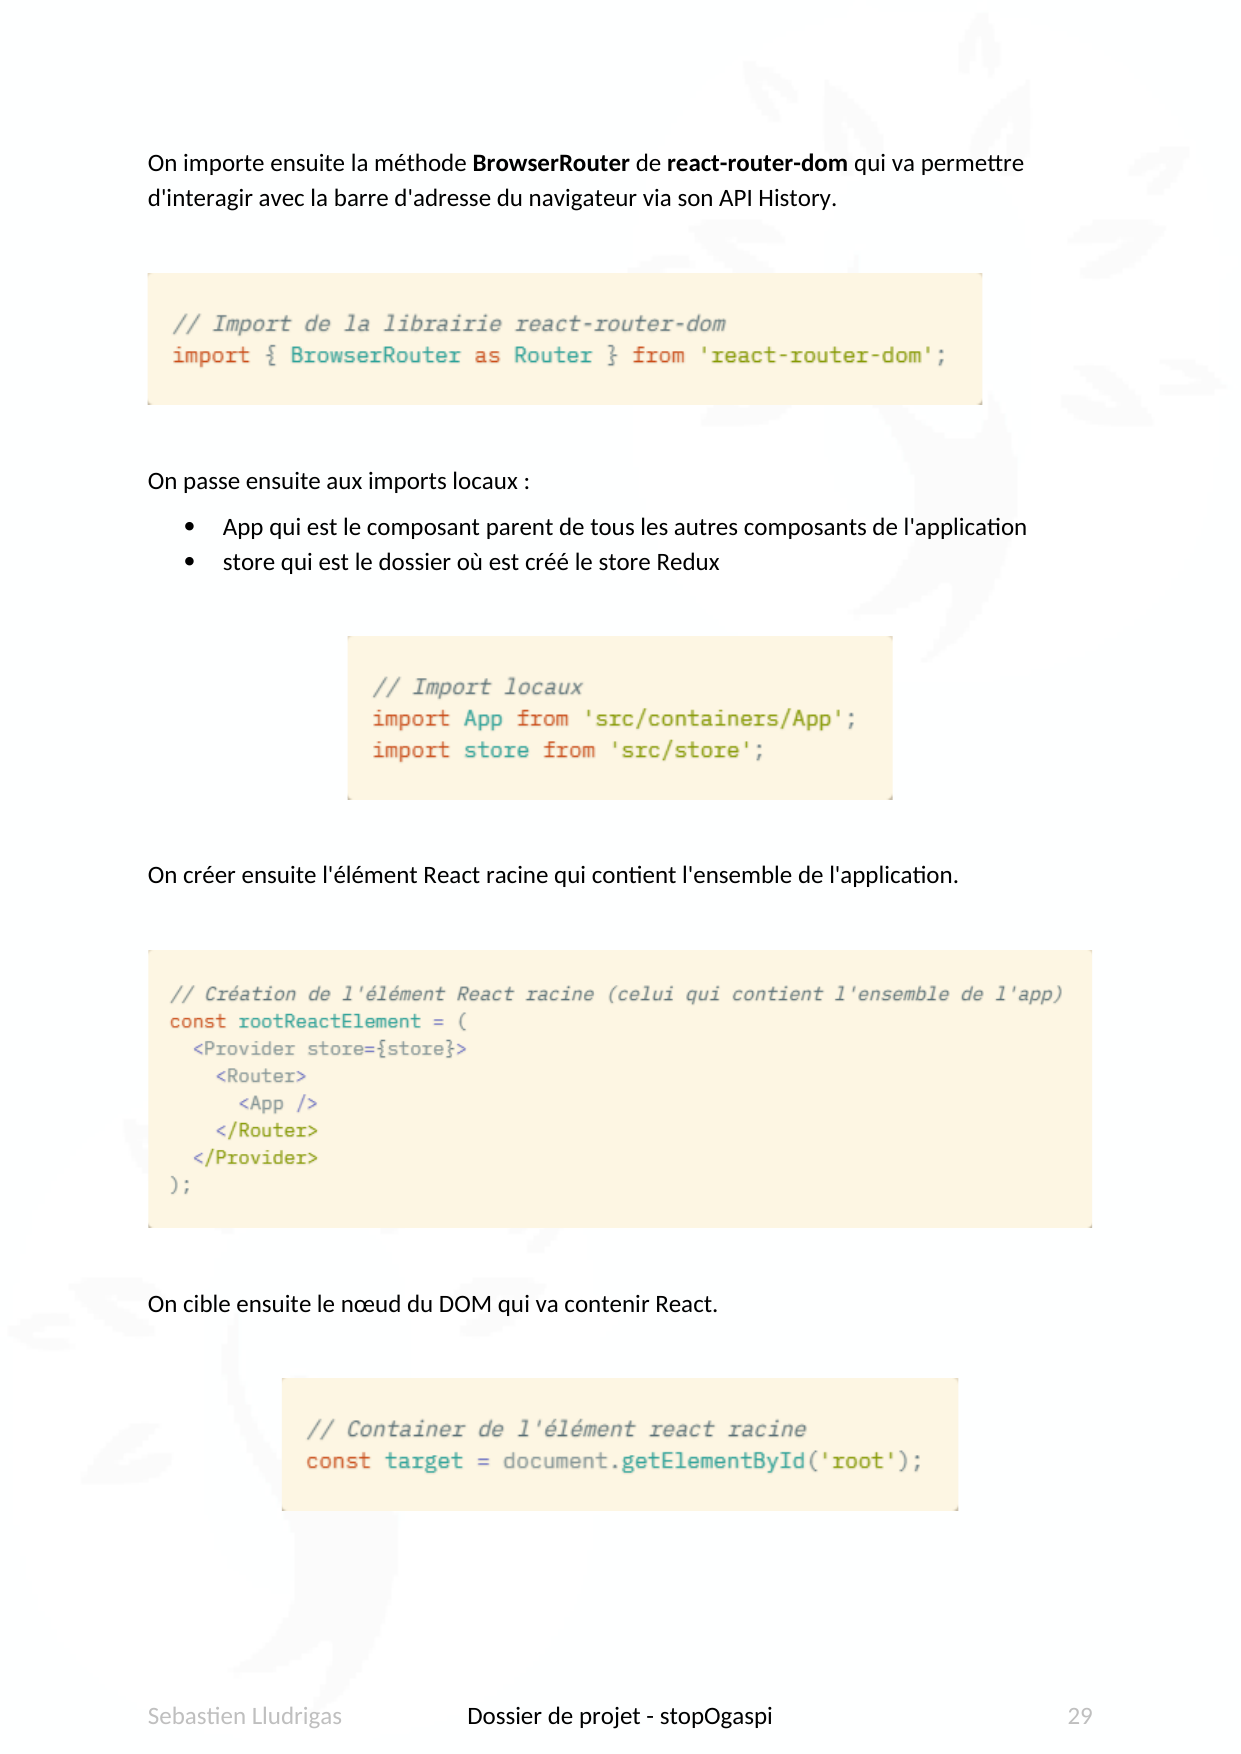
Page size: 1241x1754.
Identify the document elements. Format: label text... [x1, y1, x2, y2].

text On passe ensuite aux imports locaux : [148, 465, 1093, 496]
text On créer ensuite l'élément React racine qui contient l'ensemble de l'application. [148, 859, 1093, 890]
list App qui est le composant parent de tous les autres composants de l'application [185, 511, 1093, 541]
text On importe ensuite la méthode BrowserRouter de react-router-dom qui va permettre d'interagir avec la barre d'adresse du navigateur via son API History. [148, 148, 1093, 213]
list store qui est le dossier où est créé le store Redux [185, 546, 1093, 576]
picture [148, 950, 1093, 1228]
text On cible ensuite le nœud du DOM qui va contenir React. [148, 1288, 1093, 1319]
picture [147, 273, 983, 405]
picture [347, 636, 893, 800]
picture [281, 1378, 959, 1511]
